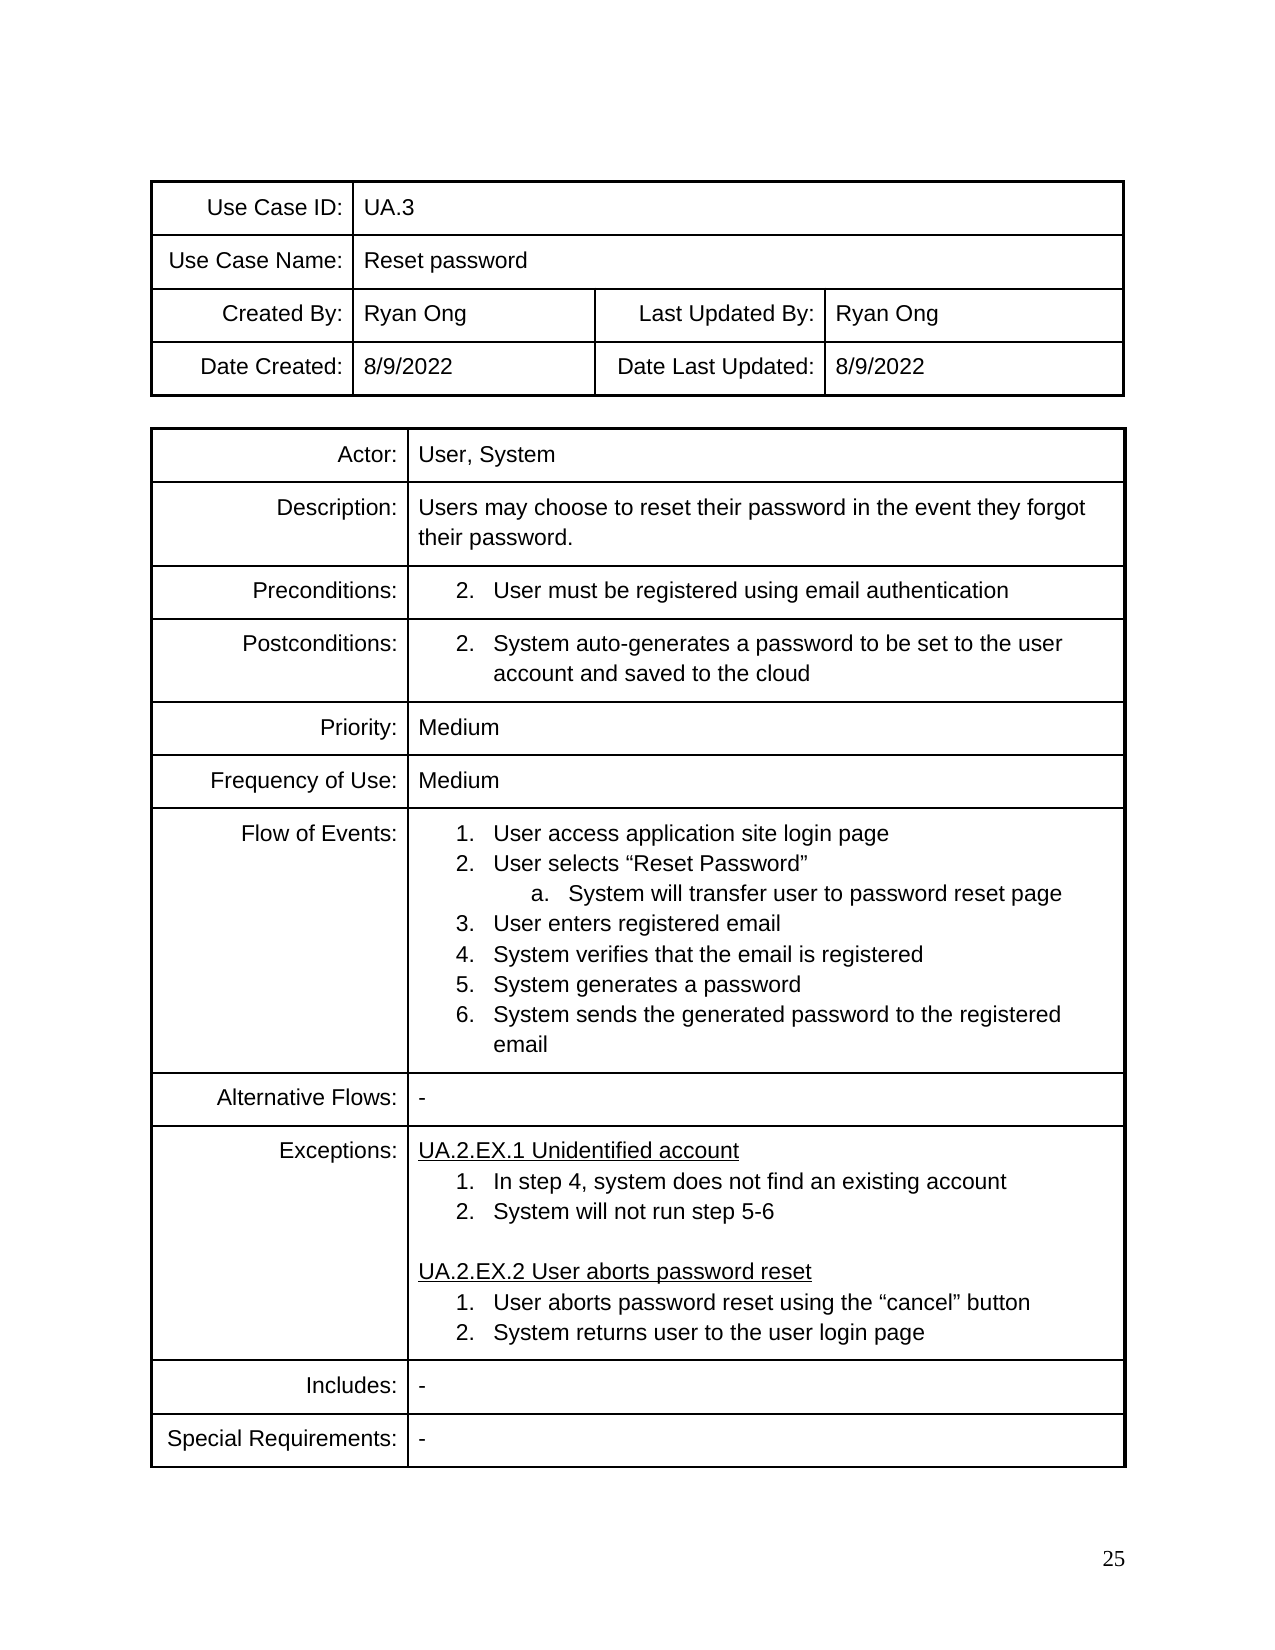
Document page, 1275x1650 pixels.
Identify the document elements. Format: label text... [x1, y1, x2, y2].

table_cell Ryan Ong [354, 290, 594, 341]
table_cell - [409, 1361, 1123, 1412]
table_cell Date Created: [153, 343, 352, 394]
table_cell Frequency of Use: [153, 756, 407, 807]
table_header User, System [409, 430, 1123, 481]
table_cell Description: [153, 483, 407, 564]
table_header UA.3 [354, 183, 1122, 234]
table_cell Medium [409, 756, 1123, 807]
table_cell Medium [409, 703, 1123, 754]
table_header Use Case ID: [153, 183, 352, 234]
table_cell Postconditions: [153, 620, 407, 701]
table_cell Special Requirements: [153, 1415, 407, 1466]
table_cell UA.2.EX.1 Unidentified account In step 4, system does not find an existing account System will not run step 5-6 UA.2.EX.2 User aborts password reset User aborts password reset using the “cancel” button System returns user to the user login page [409, 1127, 1123, 1359]
table_cell Includes: [153, 1361, 407, 1412]
table_cell 8/9/2022 [354, 343, 594, 394]
table_cell Reset password [354, 236, 1122, 287]
table_cell Date Last Updated: [596, 343, 824, 394]
table_cell 8/9/2022 [826, 343, 1122, 394]
table_cell User access application site login page User selects “Reset Password” System will transfer user to password reset page User enters registered email System verifies that the email is registered System generates a password System sends the generated password to the registered email [409, 809, 1123, 1072]
table_cell Ryan Ong [826, 290, 1122, 341]
table_cell Priority: [153, 703, 407, 754]
table_cell Use Case Name: [153, 236, 352, 287]
table_cell Users may choose to reset their password in the event they forgot their password. [409, 483, 1123, 564]
table_cell User must be registered using email authentication [409, 567, 1123, 618]
table_cell Preconditions: [153, 567, 407, 618]
table_cell - [409, 1074, 1123, 1125]
table_cell Alternative Flows: [153, 1074, 407, 1125]
table_cell Last Updated By: [596, 290, 824, 341]
table_header Actor: [153, 430, 407, 481]
table_cell Exceptions: [153, 1127, 407, 1359]
table_cell System auto-generates a password to be set to the user account and saved to the cloud [409, 620, 1123, 701]
table_cell Created By: [153, 290, 352, 341]
table_cell Flow of Events: [153, 809, 407, 1072]
table_cell - [409, 1415, 1123, 1466]
